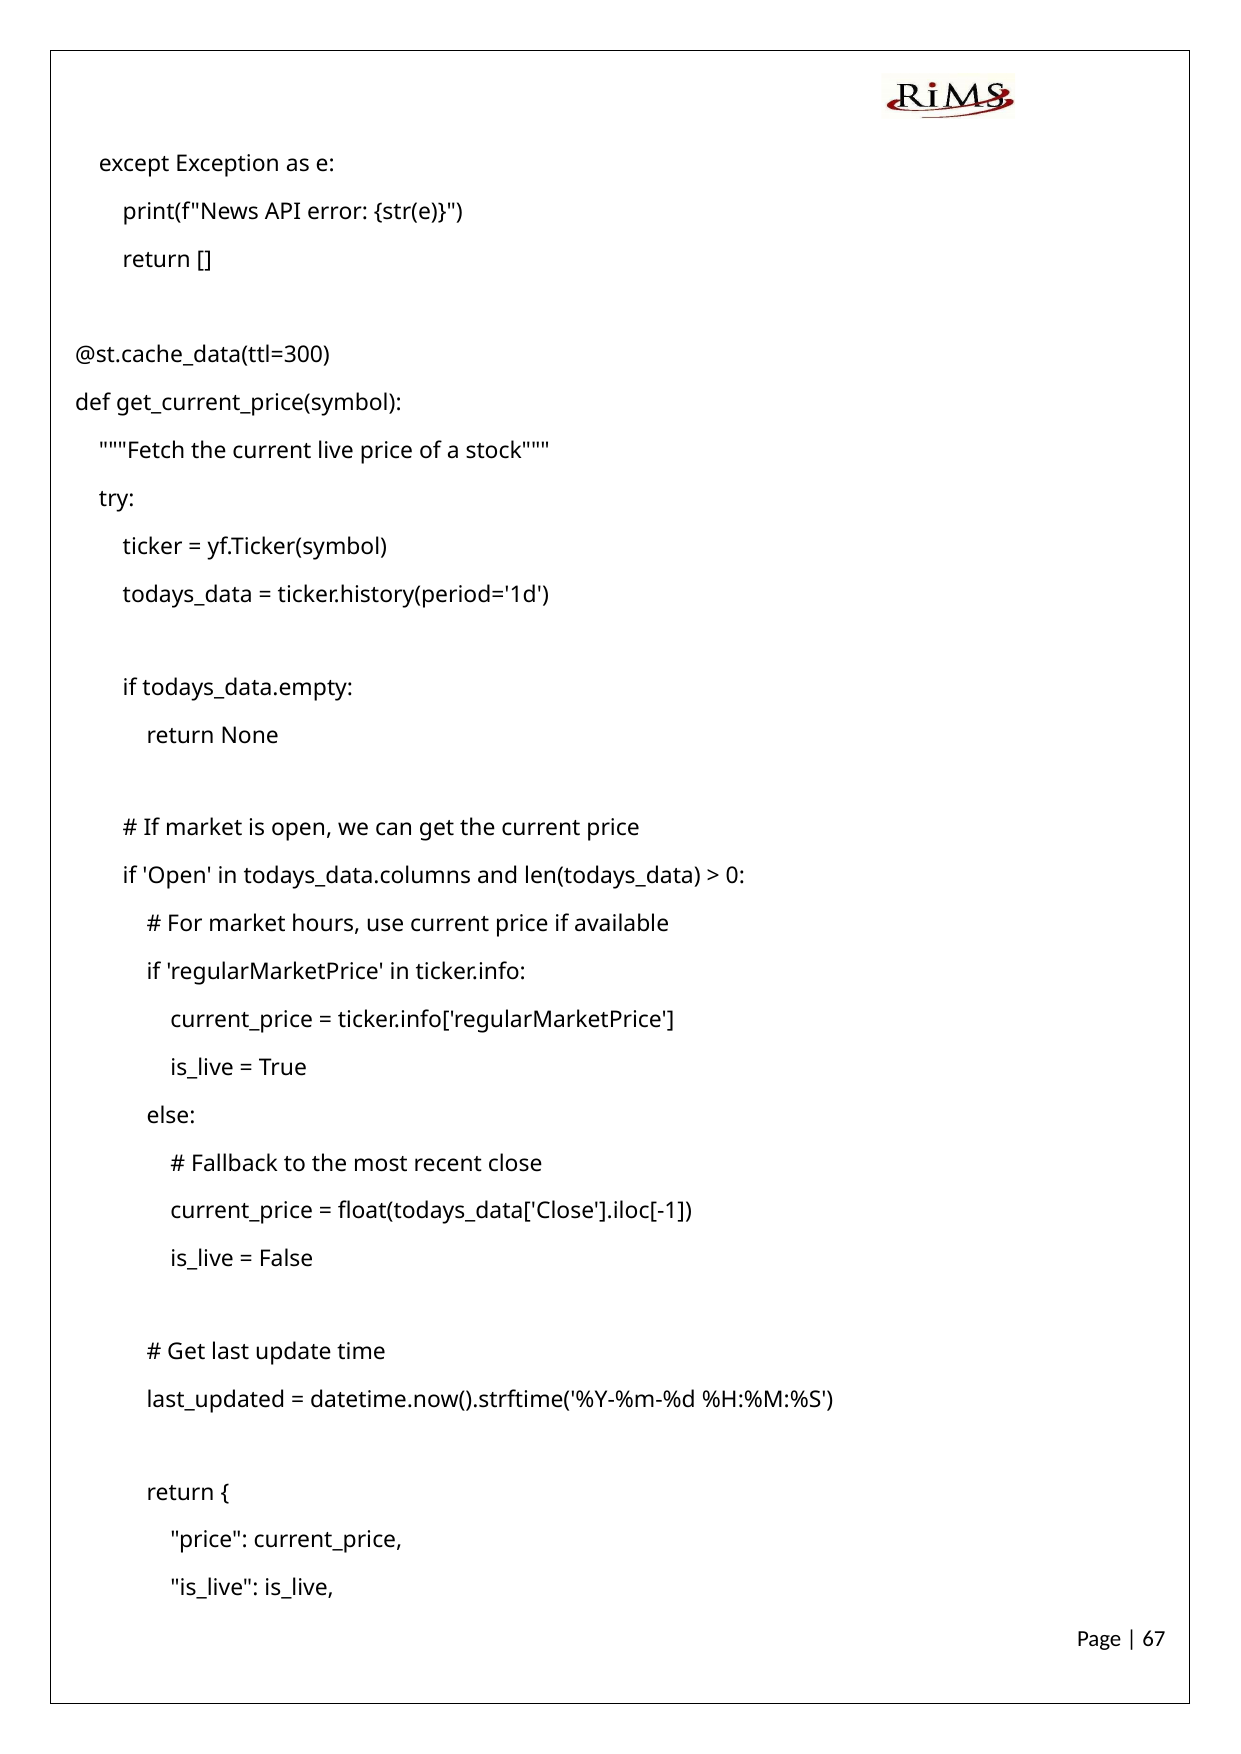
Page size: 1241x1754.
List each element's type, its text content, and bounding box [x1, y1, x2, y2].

text todays_data = ticker.history(period='1d') [75, 578, 1165, 609]
text # If market is open, we can get the current price [75, 811, 1165, 842]
text print(f"News API error: {str(e)}") [75, 195, 1165, 226]
text return [] [75, 243, 1165, 274]
text @st.cache_data(ttl=300) [75, 338, 1165, 370]
text if 'Open' in todays_data.columns and len(todays_data) > 0: [75, 859, 1165, 890]
text try: [75, 482, 1165, 513]
text def get_current_price(symbol): [75, 386, 1165, 418]
text # Fallback to the most recent close [75, 1147, 1165, 1178]
text current_price = ticker.info['regularMarketPrice'] [75, 1003, 1165, 1034]
text if todays_data.empty: [75, 671, 1165, 702]
text """Fetch the current live price of a stock""" [75, 434, 1165, 466]
text else: [75, 1099, 1165, 1130]
text # For market hours, use current price if available [75, 907, 1165, 938]
text last_updated = datetime.now().strftime('%Y-%m-%d %H:%M:%S') [75, 1383, 1165, 1414]
text return None [75, 718, 1165, 750]
text if 'regularMarketPrice' in ticker.info: [75, 955, 1165, 986]
text "price": current_price, [75, 1523, 1165, 1555]
text is_live = True [75, 1051, 1165, 1082]
text ticker = yf.Ticker(symbol) [75, 530, 1165, 561]
text except Exception as e: [75, 147, 1165, 178]
text return { [75, 1476, 1165, 1507]
text "is_live": is_live, [75, 1571, 1165, 1603]
text # Get last update time [75, 1335, 1165, 1366]
text current_price = float(todays_data['Close'].iloc[-1]) [75, 1194, 1165, 1226]
text is_live = False [75, 1242, 1165, 1274]
picture [881, 73, 1016, 119]
